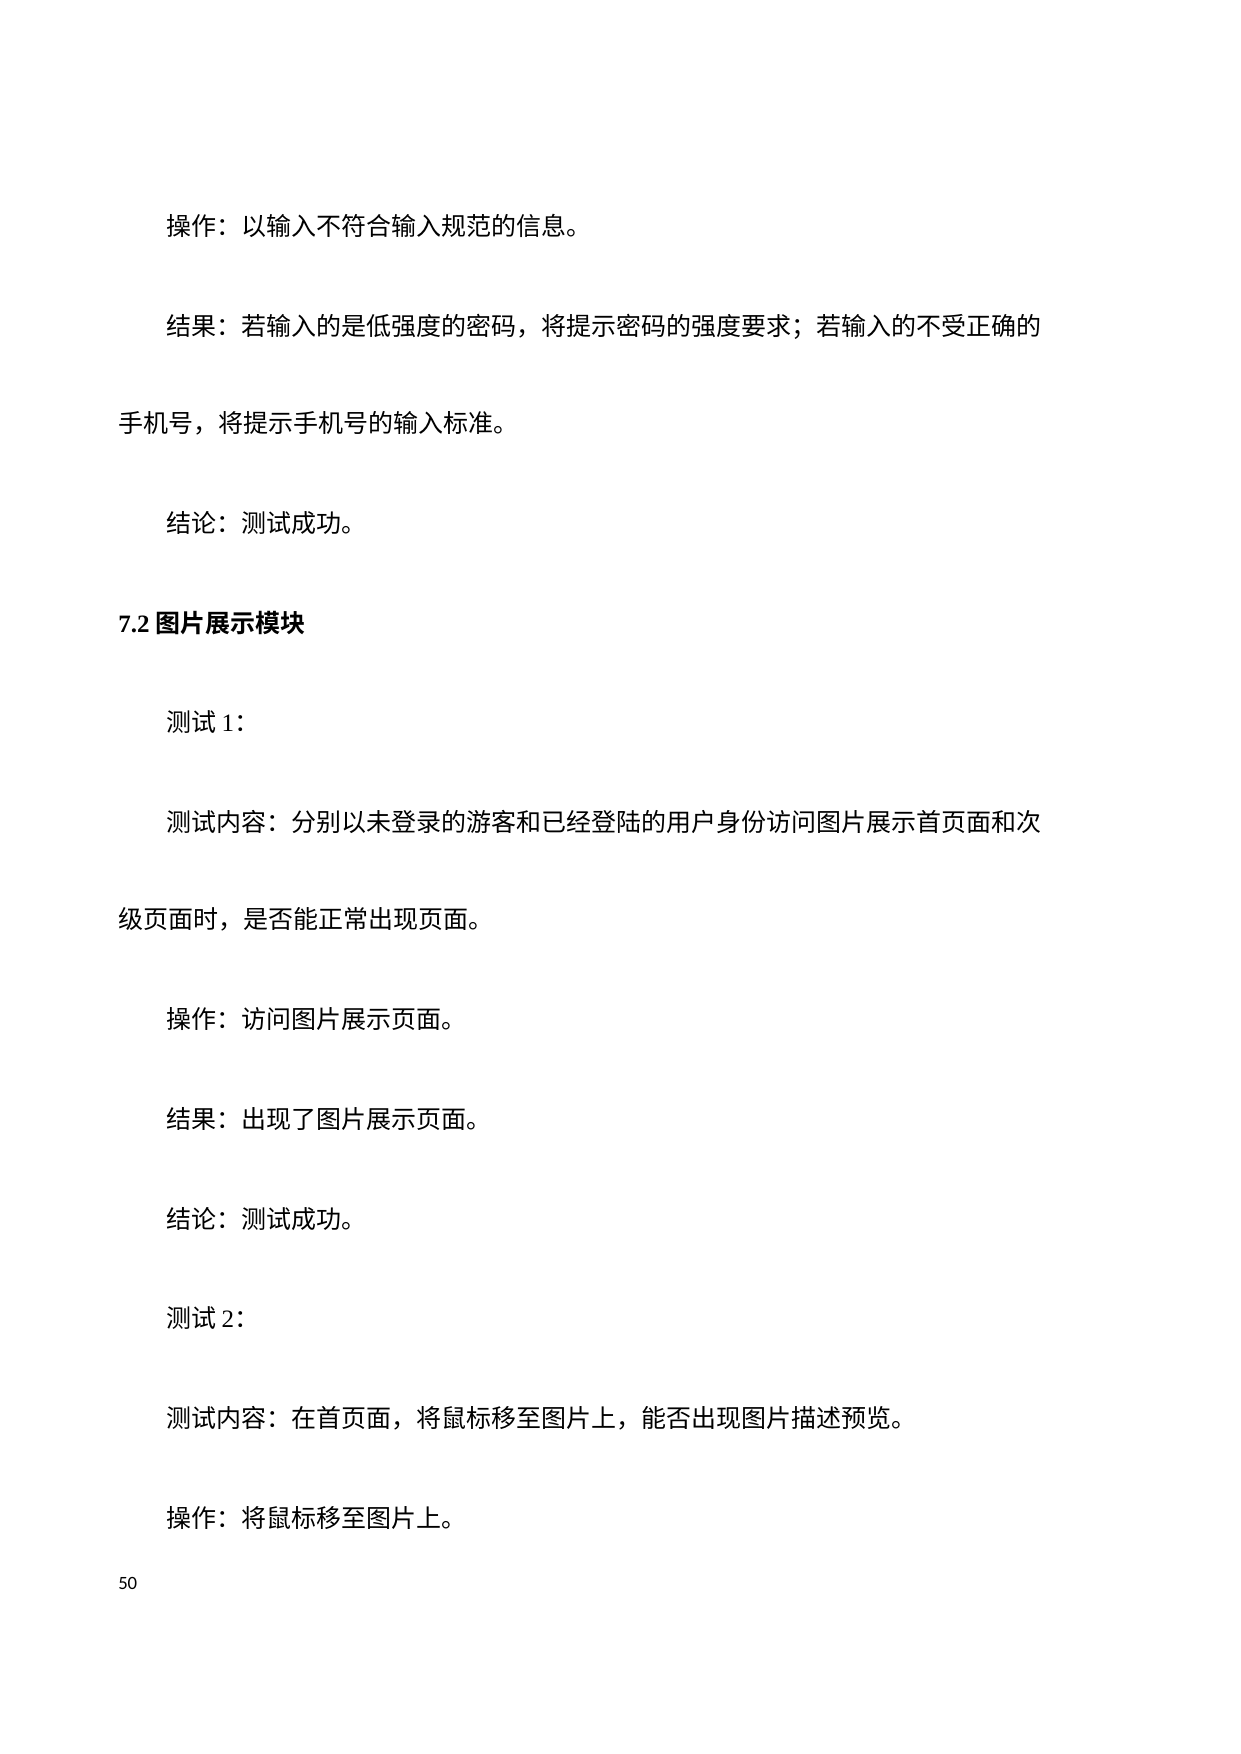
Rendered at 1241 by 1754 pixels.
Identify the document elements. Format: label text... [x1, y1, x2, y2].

text 操作：访问图片展示页面。 [118, 985, 1063, 1050]
text 结果：出现了图片展示页面。 [118, 1085, 1063, 1150]
text 结论：测试成功。 [118, 489, 1063, 554]
text 结果：若输入的是低强度的密码，将提示密码的强度要求；若输入的不受正确的手机号，将提示手机号的输入标准。 [118, 292, 1063, 454]
subtitle 7.2 图片展示模块 [118, 589, 1063, 654]
text 测试1： [118, 688, 1063, 753]
text 结论：测试成功。 [118, 1185, 1063, 1250]
text 测试2： [118, 1284, 1063, 1349]
text 操作：以输入不符合输入规范的信息。 [118, 192, 1063, 257]
text 测试内容：在首页面，将鼠标移至图片上，能否出现图片描述预览。 [118, 1384, 1063, 1449]
text 操作：将鼠标移至图片上。 [118, 1484, 1063, 1549]
text 测试内容：分别以未登录的游客和已经登陆的用户身份访问图片展示首页面和次级页面时，是否能正常出现页面。 [118, 788, 1063, 950]
